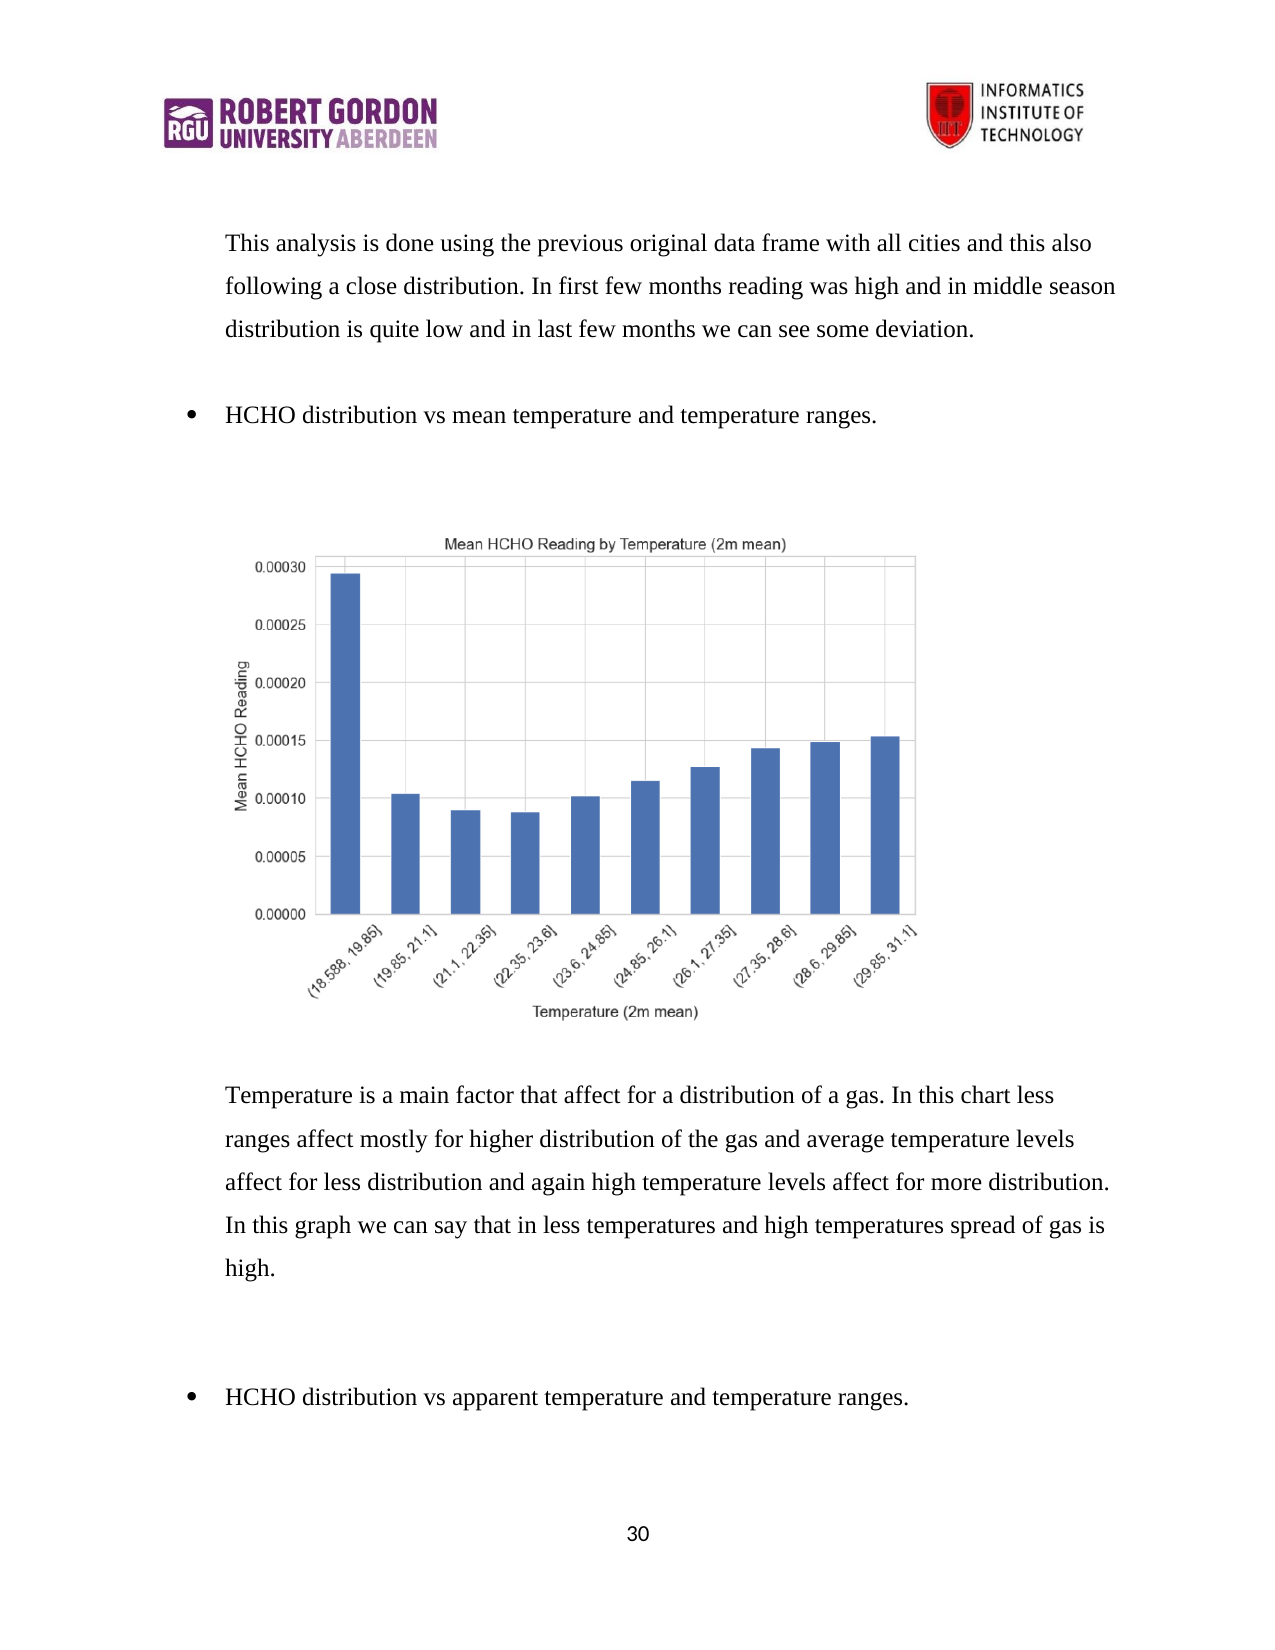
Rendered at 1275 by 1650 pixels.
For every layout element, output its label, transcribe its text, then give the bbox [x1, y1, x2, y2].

picture [920, 75, 1088, 153]
text This analysis is done using the previous original data frame with all cities and this also following a close distribution. In first few months reading was high and in middle season distribution is quite low and in last few months we can see some deviation. [225, 228, 1125, 343]
list HCHO distribution vs mean temperature and temperature ranges. [187, 401, 1125, 429]
list HCHO distribution vs apparent temperature and temperature ranges. [187, 1382, 1125, 1411]
picture [161, 91, 439, 153]
text Temperature is a main factor that affect for a distribution of a gas. In this chart less ranges affect mostly for higher distribution of the gas and average temperature levels affect for less distribution and again high temperature levels affect for more distribution. In this graph we can say that in less temperatures and high temperatures spread of gas is high. [225, 1081, 1125, 1282]
picture [225, 530, 975, 1026]
